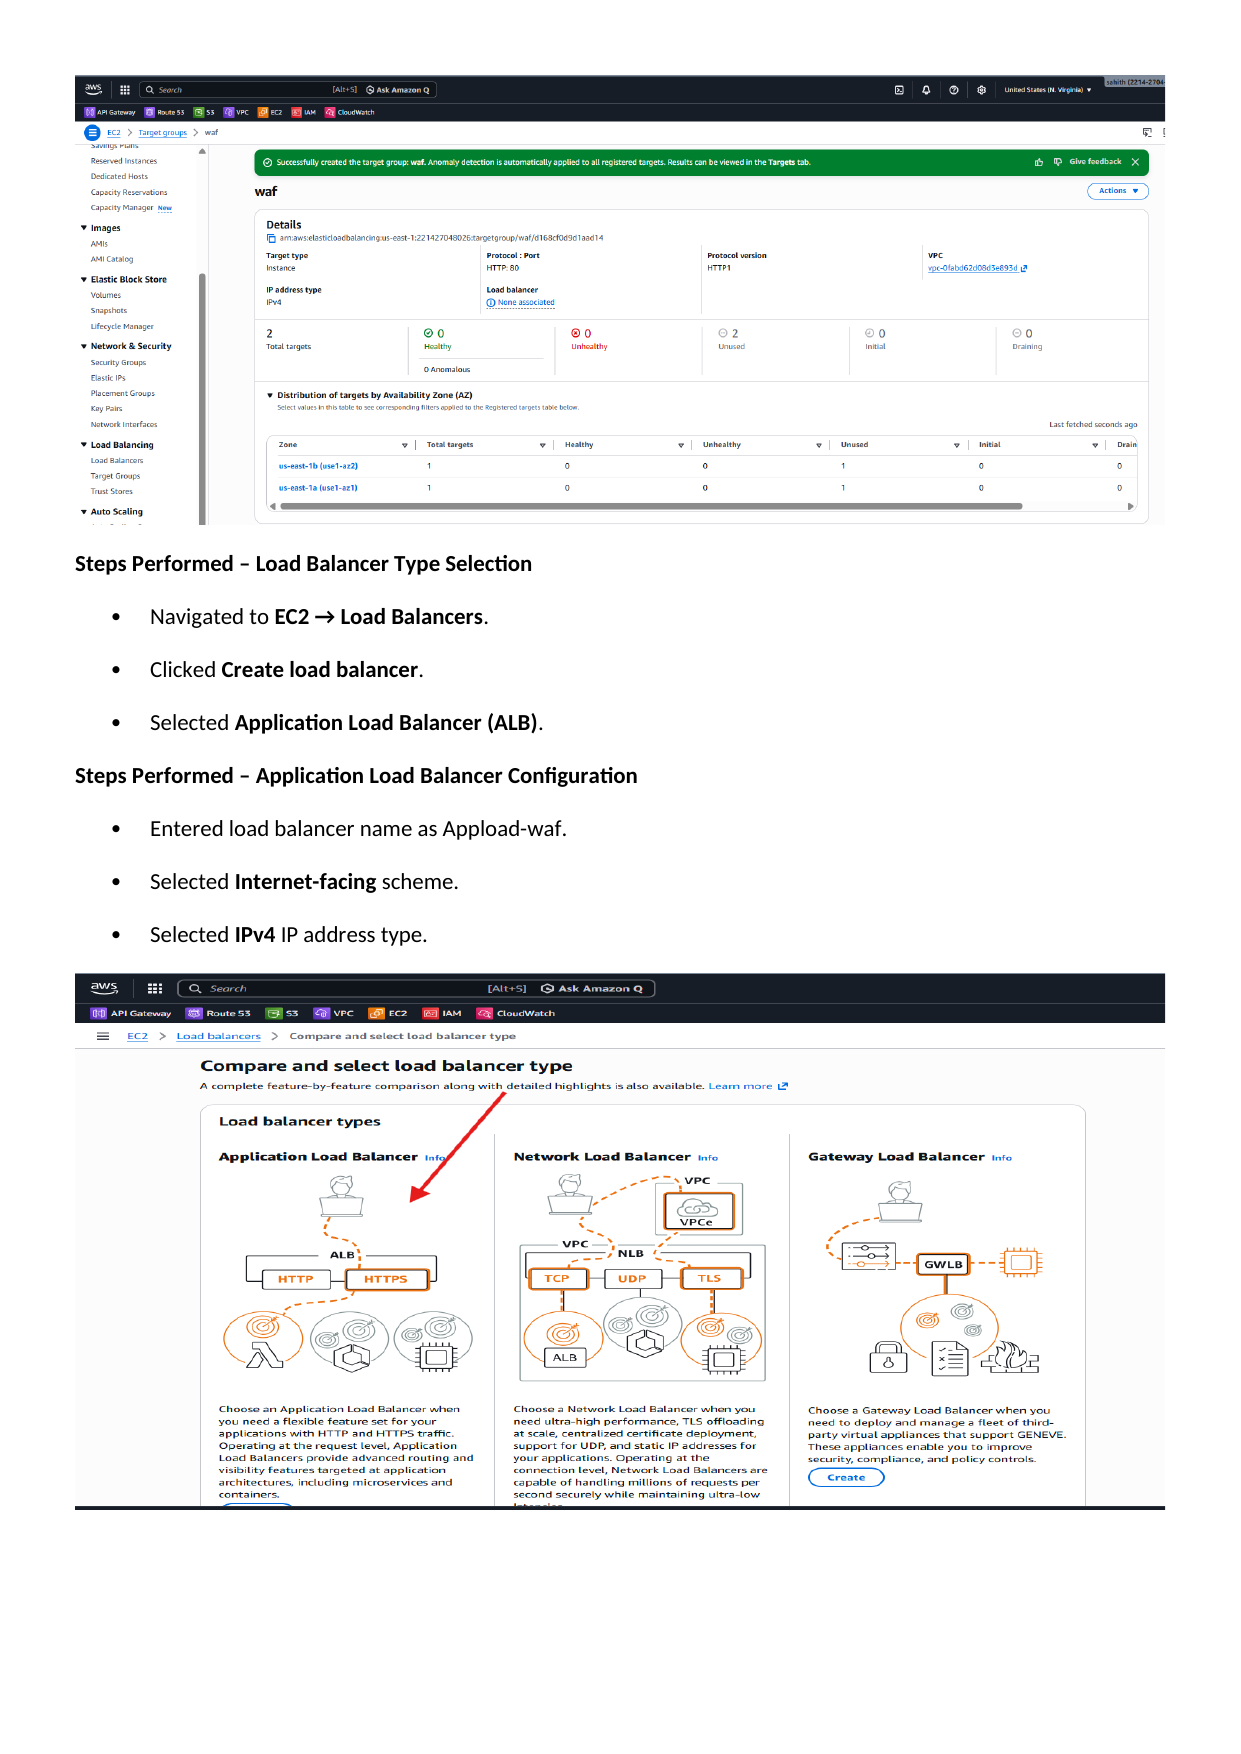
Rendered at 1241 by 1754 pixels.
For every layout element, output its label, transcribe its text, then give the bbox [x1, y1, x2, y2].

list Selected Application Load Balancer (ALB). [112, 708, 1165, 736]
text Steps Performed – Application Load Balancer Configuration [75, 761, 1165, 789]
list Selected Internet-facing scheme. [112, 867, 1165, 895]
text Steps Performed – Load Balancer Type Selection [75, 549, 1165, 577]
picture [75, 75, 1166, 525]
picture [75, 973, 1166, 1510]
list Clicked Create load balancer. [112, 655, 1165, 683]
list Navigated to EC2 → Load Balancers. [112, 602, 1165, 630]
list Entered load balancer name as Appload-waf. [112, 814, 1165, 842]
list Selected IPv4 IP address type. [112, 920, 1165, 948]
